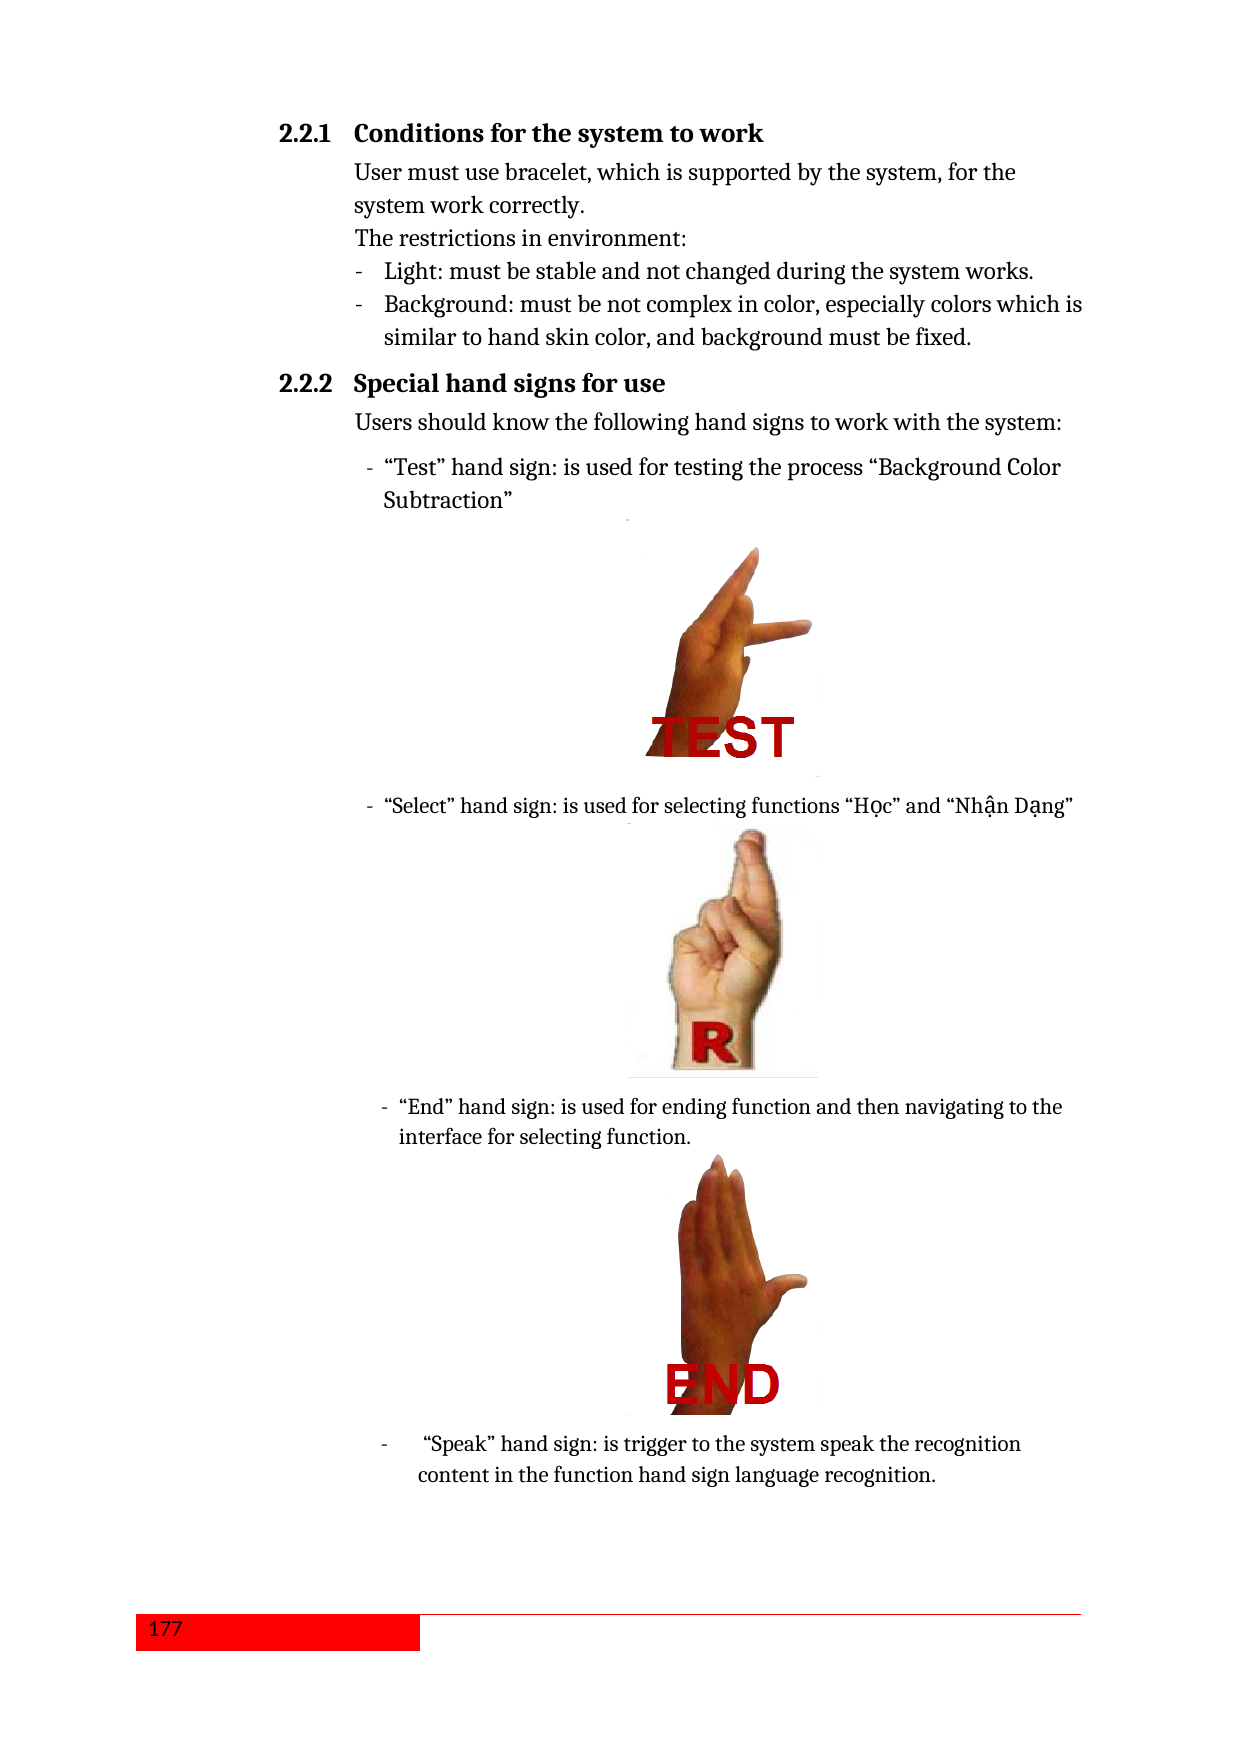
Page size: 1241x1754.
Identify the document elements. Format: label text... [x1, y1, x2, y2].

text User must use bracelet, which is supported by the system, for the system work correctly. [354, 158, 1092, 219]
subtitle Special hand signs for use [279, 368, 1092, 399]
list “Speak” hand sign: is trigger to the system speak the recognition content in the function hand sign language recognition. [380, 1431, 1092, 1488]
picture [626, 1154, 822, 1415]
list Background: must be not complex in color, especially colors which is similar to hand skin color, and background must be fixed. [354, 290, 1092, 351]
list “Test” hand sign: is used for testing the process “Background Color Subtraction” [366, 453, 1092, 515]
picture [625, 519, 822, 777]
subtitle Conditions for the system to work [279, 118, 1092, 149]
text Users should know the following hand signs to work with the system: [354, 408, 1092, 436]
picture [627, 823, 820, 1078]
list “Select” hand sign: is used for selecting functions “Học” and “Nhận Dạng” [366, 793, 1092, 819]
text The restrictions in environment: [354, 224, 1092, 252]
list “End” hand sign: is used for ending function and then navigating to the interface for selecting function. [381, 1094, 1092, 1151]
list Light: must be stable and not changed during the system works. [354, 257, 1092, 285]
